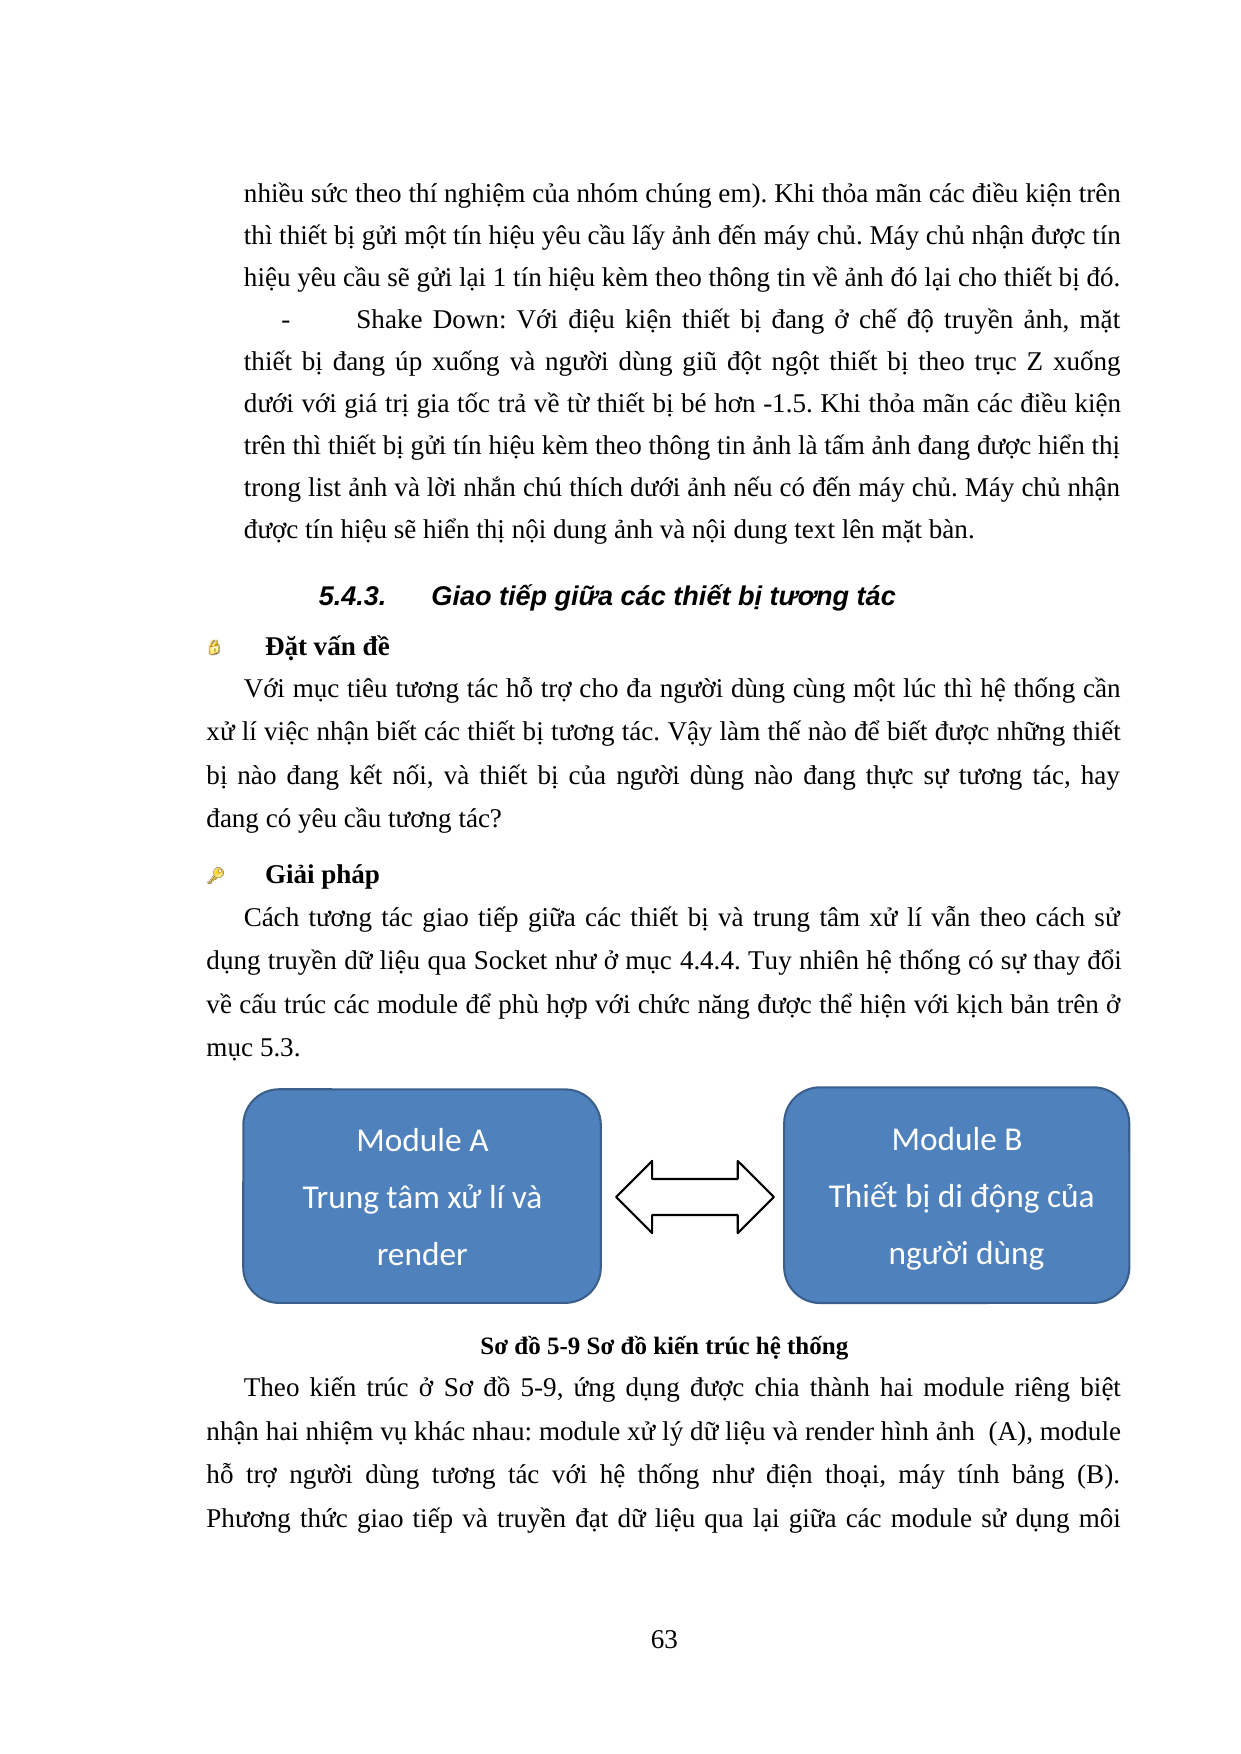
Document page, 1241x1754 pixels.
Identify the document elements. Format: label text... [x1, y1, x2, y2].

text Với mục tiêu tương tác hỗ trợ cho đa người dùng cùng một lúc thì hệ thống cần xử lí việc nhận biết các thiết bị tương tác. Vậy làm thế nào để biết được những thiết bị nào đang kết nối, và thiết bị của người dùng nào đang thực sự tương tác, hay đang có yêu cầu tương tác? [206, 672, 1122, 834]
picture [207, 867, 224, 884]
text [244, 177, 1122, 292]
subtitle Giao tiếp giữa các thiết bị tương tác [281, 580, 1122, 611]
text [206, 1371, 1122, 1533]
picture [207, 638, 221, 656]
text Đặt vấn đề [206, 630, 1122, 661]
text Shake Down: Với điệu kiện thiết bị đang ở chế độ truyền ảnh, mặt thiết bị đang úp xuống và người dùng giũ đột ngột thiết bị theo trục Z xuống dưới với giá trị gia tốc trả về từ thiết bị bé hơn -1.5. Khi thỏa mãn các điều kiện trên thì thiết bị gửi tín hiệu kèm theo thông tin ảnh là tấm ảnh đang được hiển thị trong list ảnh và lời nhắn chú thích dưới ảnh nếu có đến máy chủ. Máy chủ nhận được tín hiệu sẽ hiển thị nội dung ảnh và nội dung text lên mặt bàn. [244, 303, 1122, 544]
text Giải pháp [206, 859, 1122, 890]
text Cách tương tác giao tiếp giữa các thiết bị và trung tâm xử lí vẫn theo cách sử dụng truyền dữ liệu qua Socket như ở mục 4.4.4. Tuy nhiên hệ thống có sự thay đổi về cấu trúc các module để phù hợp với chức năng được thể hiện với kịch bản trên ở mục 5.3. [206, 901, 1122, 1062]
